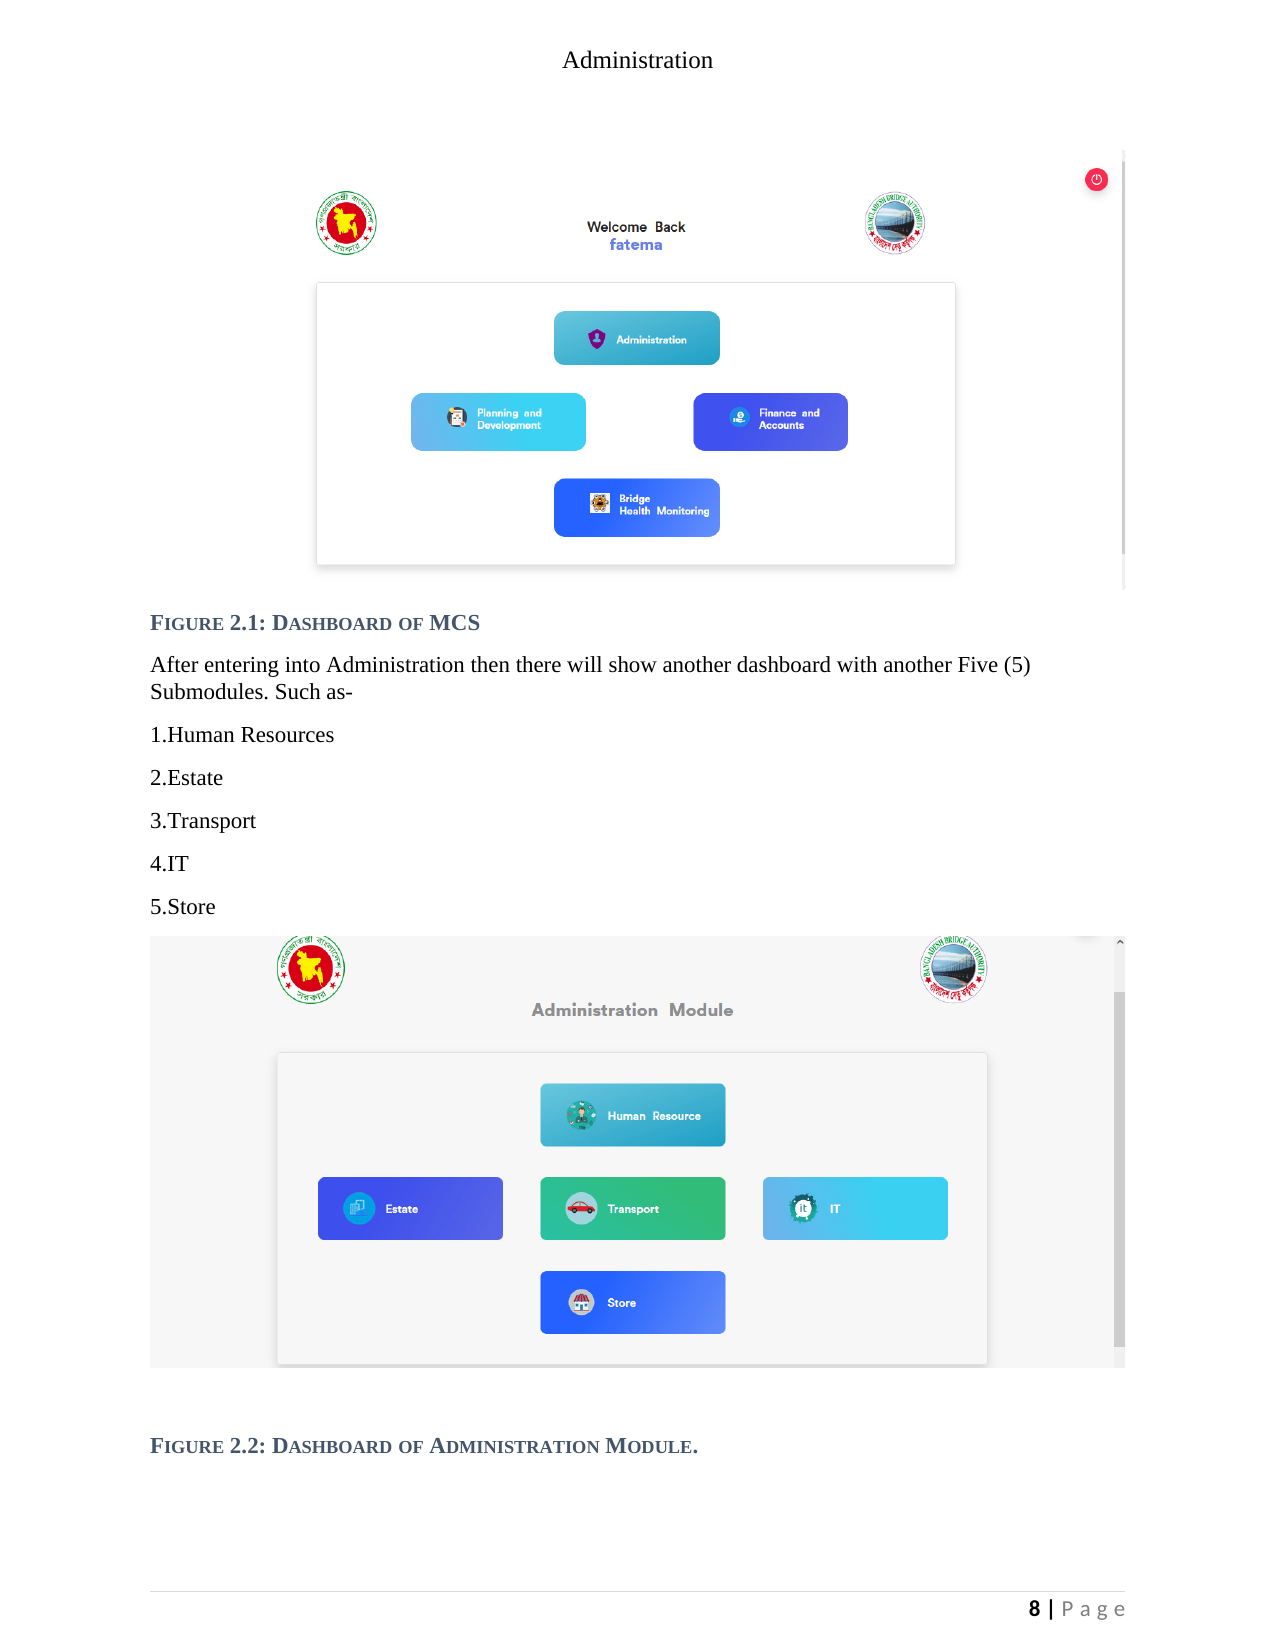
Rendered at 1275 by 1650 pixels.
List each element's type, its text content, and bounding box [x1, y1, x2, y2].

text After entering into Administration then there will show another dashboard with another Five (5) Submodules. Such as- [150, 652, 1125, 704]
picture [150, 150, 1125, 590]
text 4.IT [150, 850, 1125, 876]
text Figure 2.2: Dashboard of Administration Module. [150, 1432, 1125, 1458]
text Figure 2.1: Dashboard of MCS [150, 608, 1125, 635]
text 1.Human Resources [150, 721, 1125, 747]
text 2.Estate [150, 764, 1125, 790]
picture [150, 936, 1125, 1368]
text 5.Store [150, 893, 1125, 919]
text 3.Transport [150, 807, 1125, 833]
